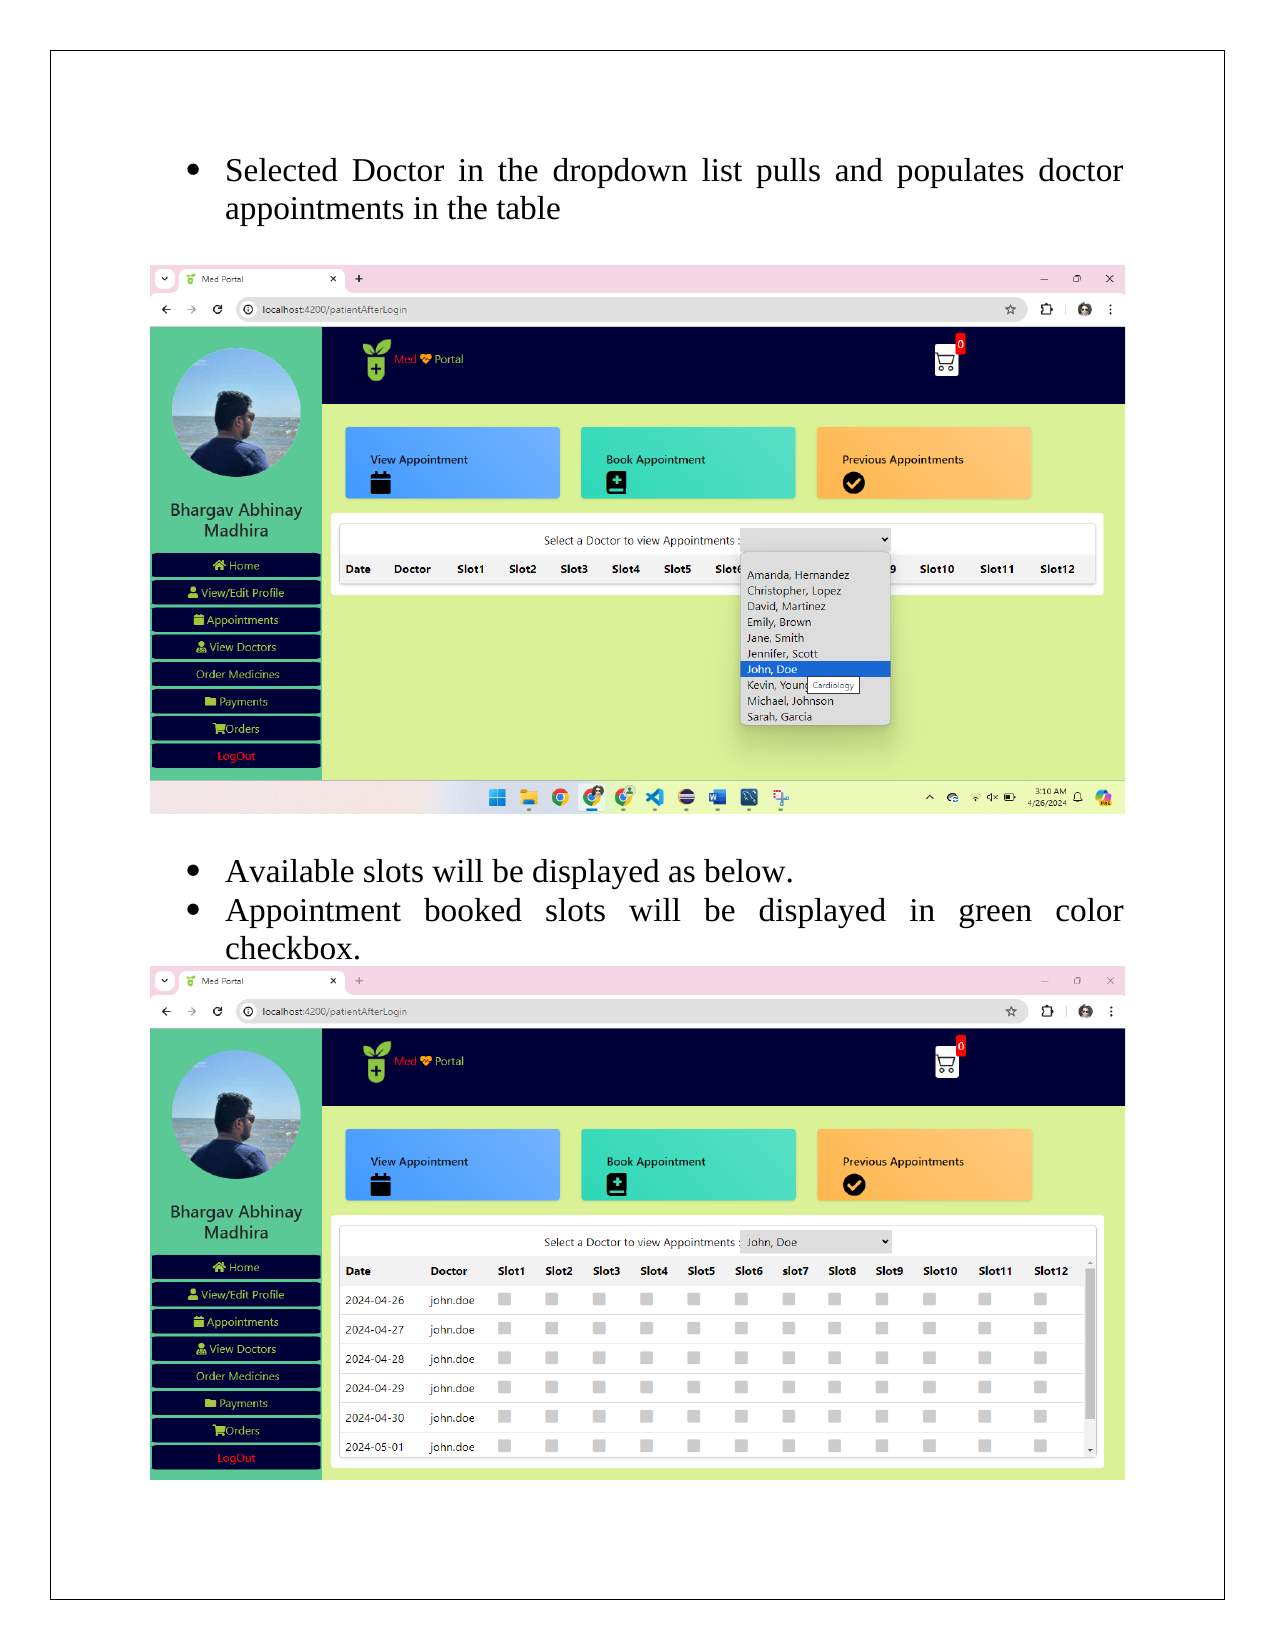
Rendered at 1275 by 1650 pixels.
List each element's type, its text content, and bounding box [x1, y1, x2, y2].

picture [150, 966, 1125, 1480]
picture [150, 265, 1125, 814]
list Appointment booked slots will be displayed in green color checkbox. [187, 890, 1125, 966]
list Selected Doctor in the dropdown list pulls and populates doctor appointments in the table [187, 150, 1125, 227]
list Available slots will be displayed as below. [187, 851, 1125, 890]
